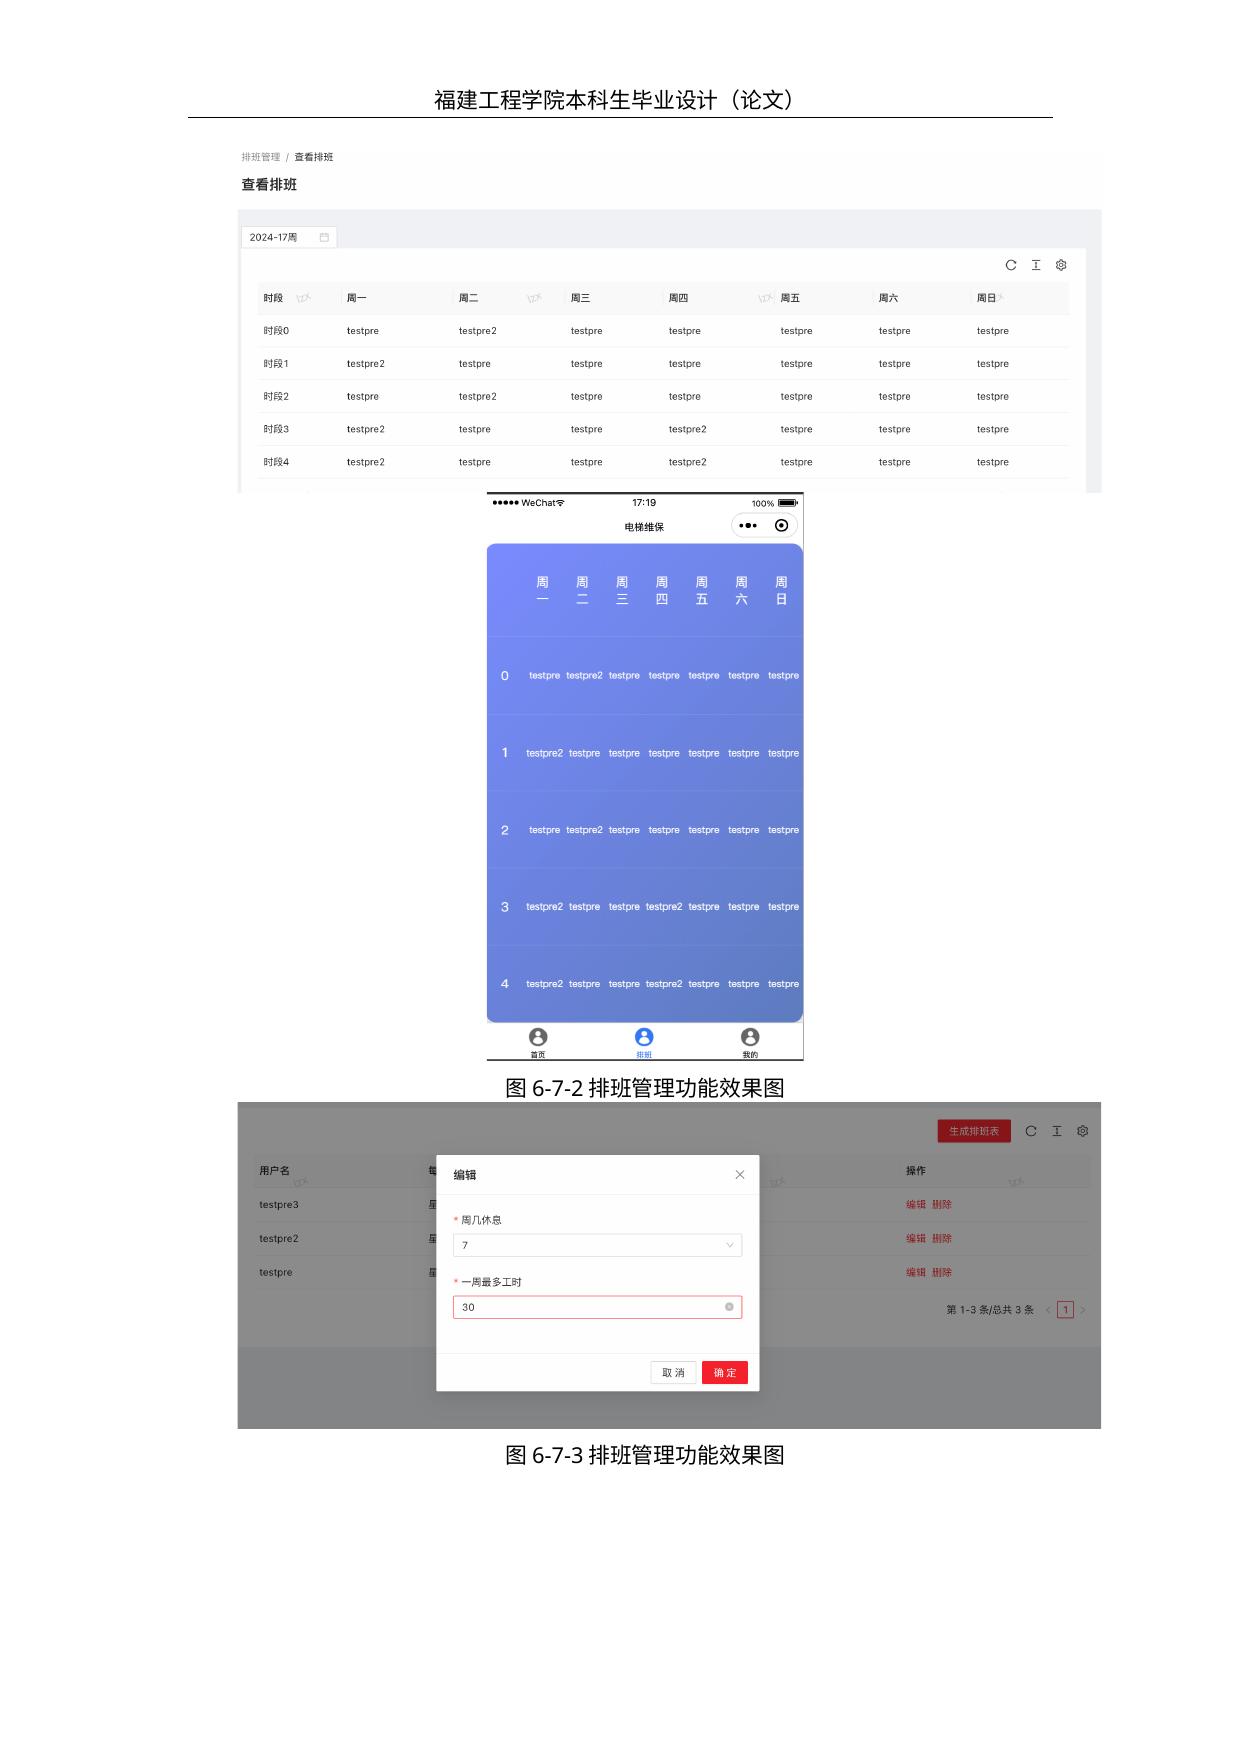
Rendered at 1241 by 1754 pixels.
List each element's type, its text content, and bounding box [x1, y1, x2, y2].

picture [237, 1102, 1102, 1429]
text 图6-7-3排班管理功能效果图 [237, 1429, 1053, 1470]
text 图6-7-2排班管理功能效果图 [237, 1061, 1053, 1102]
picture [237, 150, 1102, 1061]
